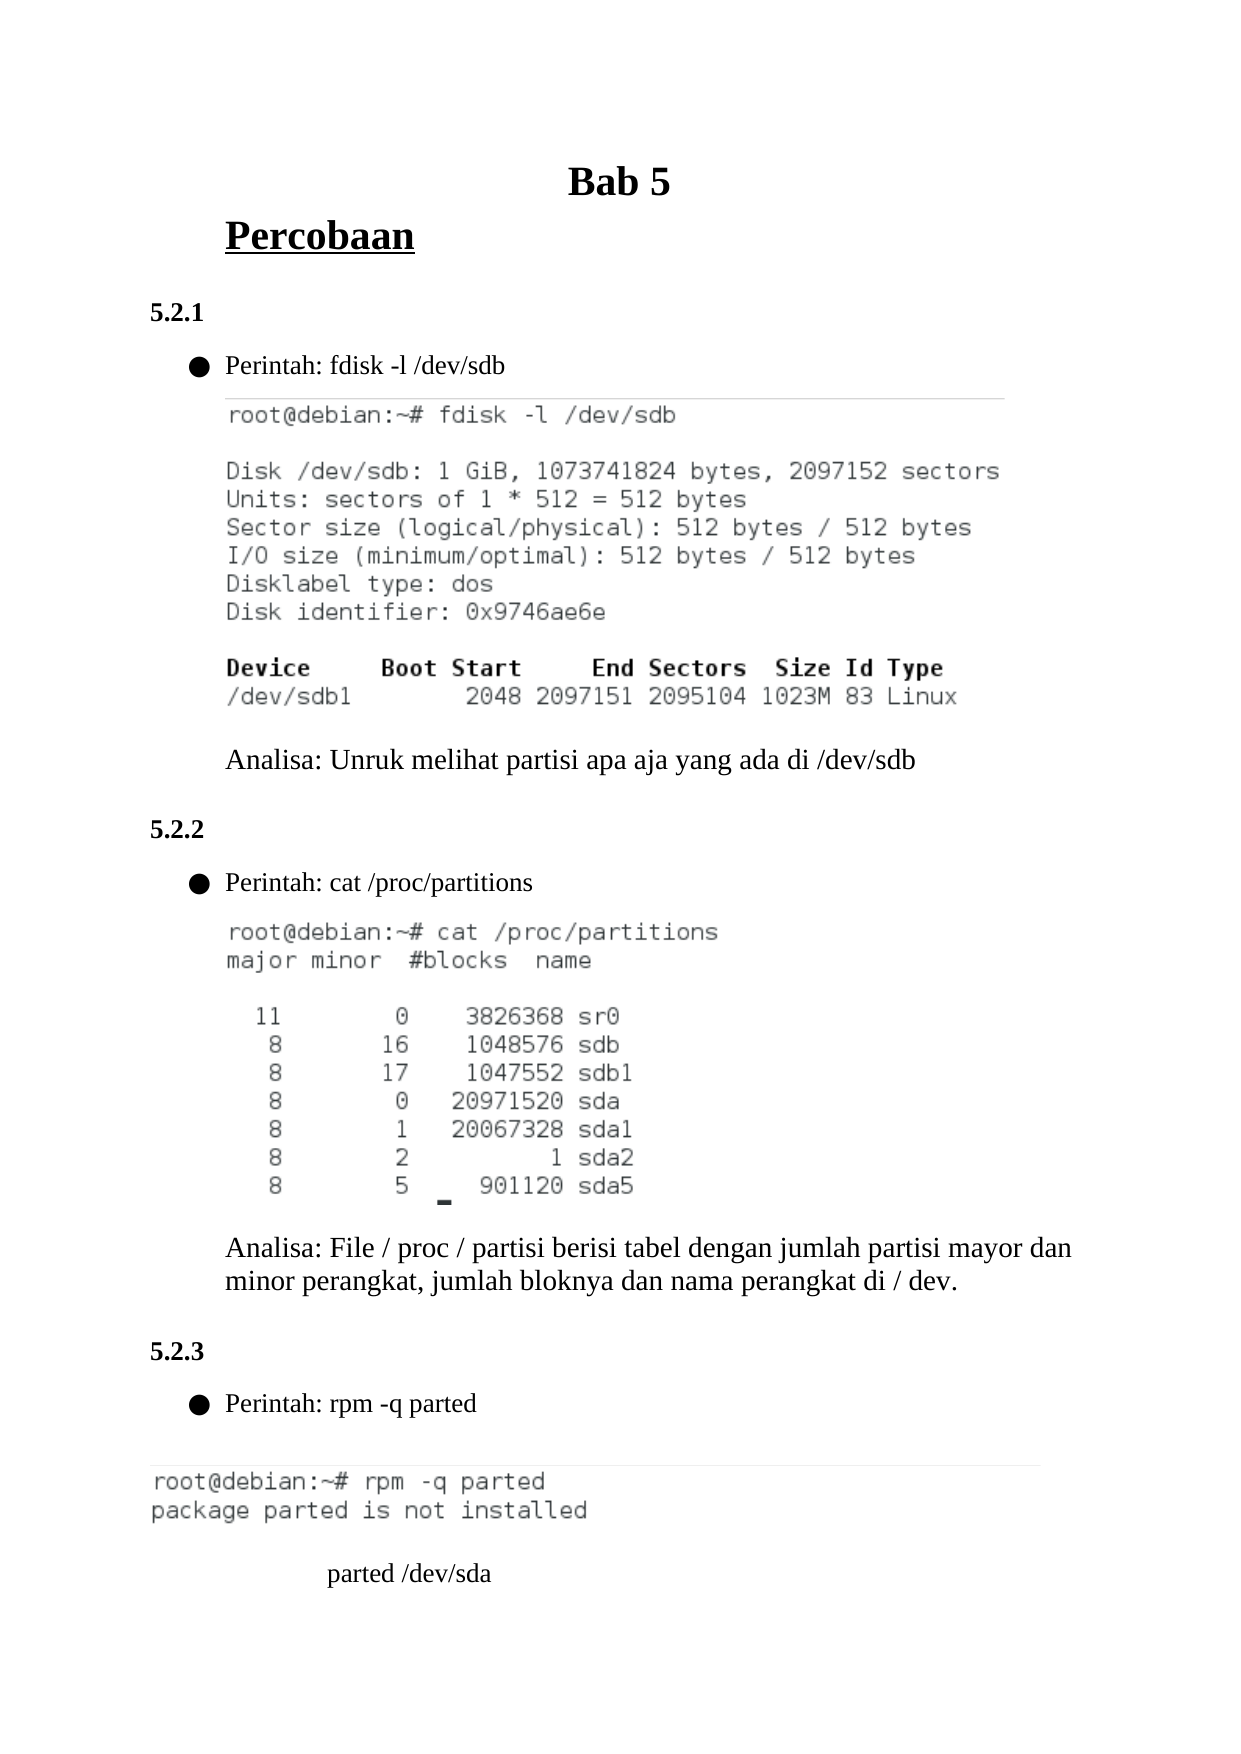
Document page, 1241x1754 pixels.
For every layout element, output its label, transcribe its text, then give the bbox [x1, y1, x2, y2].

list Perintah: cat /proc/partitions [187, 851, 1013, 907]
picture [225, 915, 722, 1205]
text Bab 5 [165, 156, 1013, 204]
list Perintah: fdisk -l /dev/sdb [187, 334, 1013, 389]
text 5.2.2 [150, 814, 1013, 845]
text 5.2.1 [150, 296, 1013, 327]
text Percobaan [165, 211, 1013, 258]
text Analisa: Unruk melihat partisi apa aja yang ada di /dev/sdb [225, 742, 1090, 776]
picture [150, 1465, 1041, 1525]
text Analisa: File / proc / partisi berisi tabel dengan jumlah partisi mayor dan minor perangkat, jumlah bloknya dan nama perangkat di / dev. [225, 1230, 1090, 1297]
text 5.2.3 [150, 1335, 1013, 1366]
picture [225, 398, 1005, 717]
text parted /dev/sda [225, 1557, 1090, 1588]
list Perintah: rpm -q parted [187, 1372, 1013, 1428]
